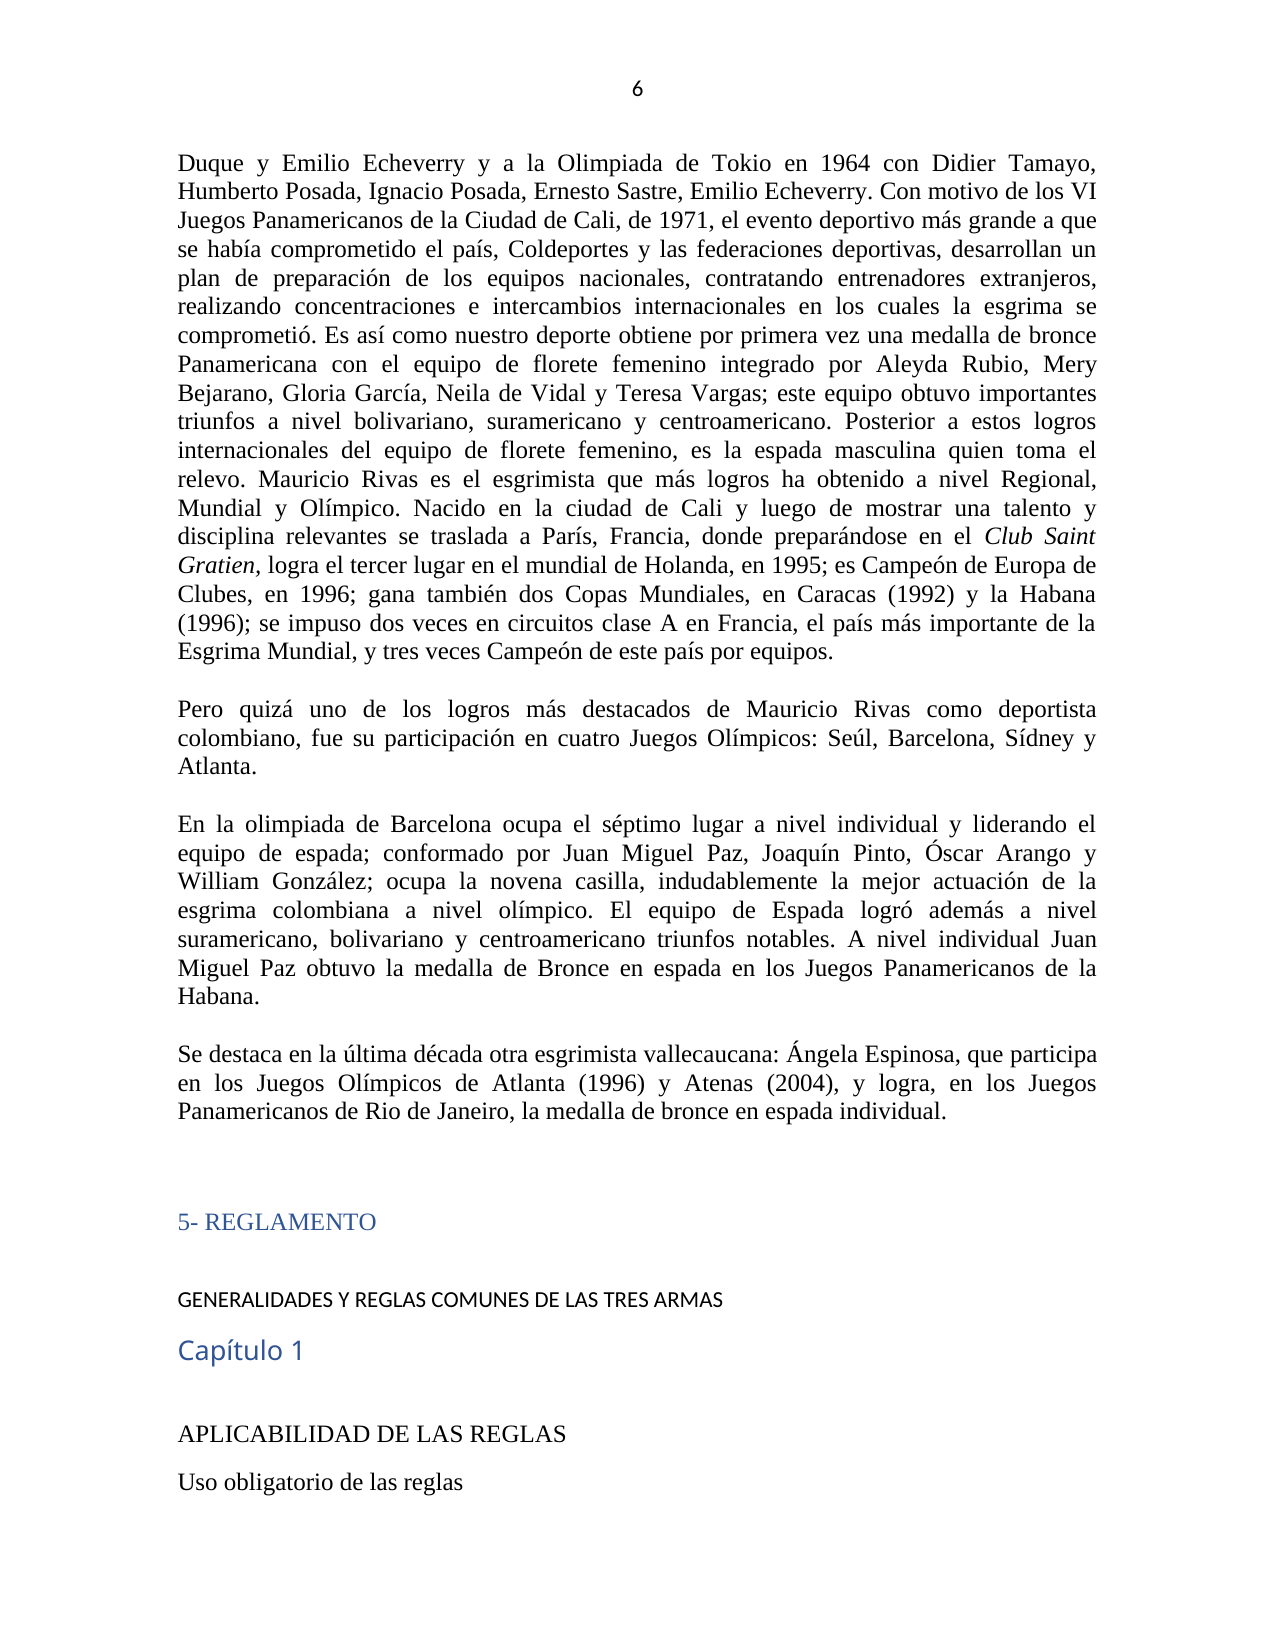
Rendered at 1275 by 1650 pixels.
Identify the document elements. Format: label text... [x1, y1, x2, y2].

subtitle 5- REGLAMENTO [177, 1207, 1098, 1236]
text En la olimpiada de Barcelona ocupa el séptimo lugar a nivel individual y liderando el equipo de espada; conformado por Juan Miguel Paz, Joaquín Pinto, Óscar Arango y William González; ocupa la novena casilla, indudablemente la mejor actuación de la esgrima colombiana a nivel olímpico. El equipo de Espada logró además a nivel suramericano, bolivariano y centroamericano triunfos notables. A nivel individual Juan Miguel Paz obtuvo la medalla de Bronce en espada en los Juegos Panamericanos de la Habana. [177, 809, 1098, 1010]
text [177, 148, 1098, 665]
text GENERALIDADES Y REGLAS COMUNES DE LAS TRES ARMAS [177, 1285, 1098, 1313]
subtitle Capítulo 1 [177, 1332, 1098, 1369]
text APLICABILIDAD DE LAS REGLAS [177, 1419, 1098, 1448]
text Pero quizá uno de los logros más destacados de Mauricio Rivas como deportista colombiano, fue su participación en cuatro Juegos Olímpicos: Seúl, Barcelona, Sídney y Atlanta. [177, 694, 1098, 780]
text Uso obligatorio de las reglas [177, 1467, 1098, 1496]
text Se destaca en la última década otra esgrimista vallecaucana: Ángela Espinosa, que participa en los Juegos Olímpicos de Atlanta (1996) y Atenas (2004), y logra, en los Juegos Panamericanos de Rio de Janeiro, la medalla de bronce en espada individual. [177, 1039, 1098, 1125]
